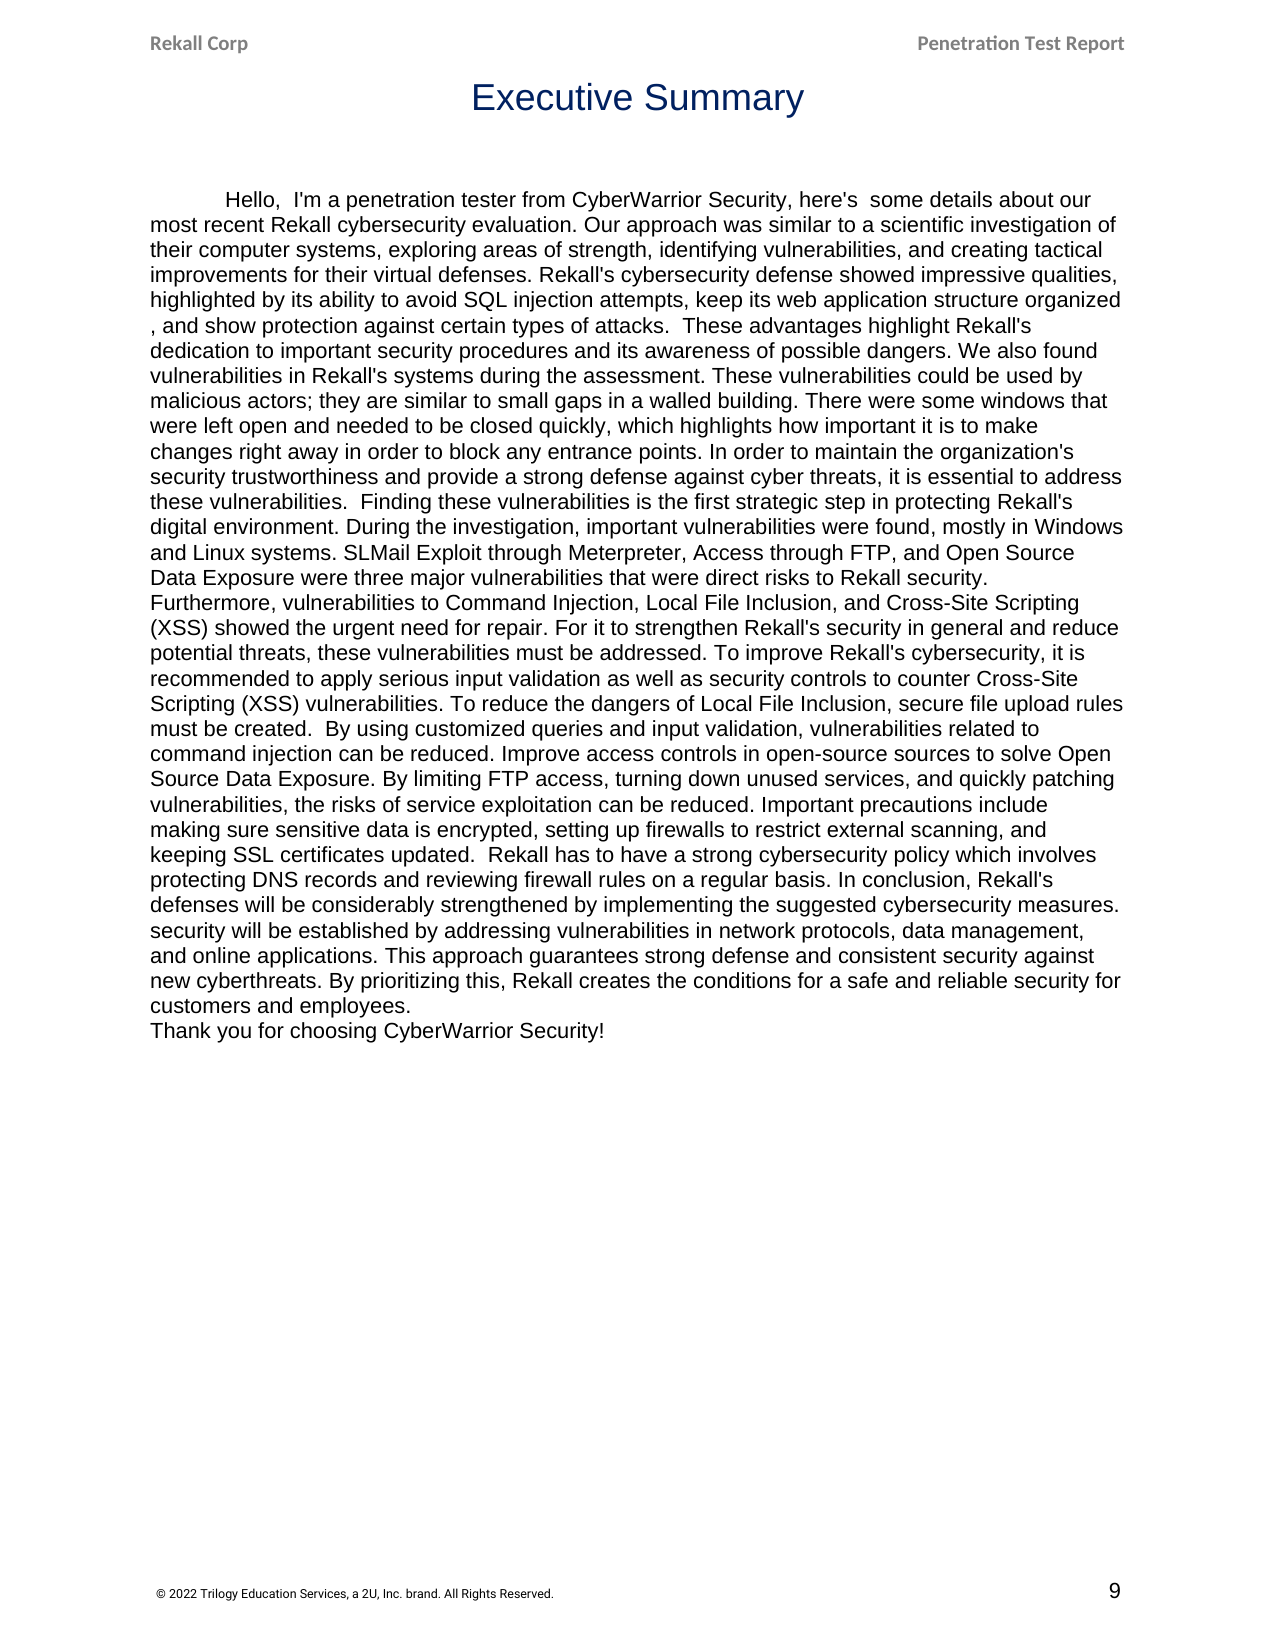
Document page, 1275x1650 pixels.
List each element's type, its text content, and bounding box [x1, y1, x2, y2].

text Thank you for choosing CyberWarrior Security! [150, 1018, 1125, 1043]
text Hello, I'm a penetration tester from CyberWarrior Security, here's some details about our most recent Rekall cybersecurity evaluation. Our approach was similar to a scientific investigation of their computer systems, exploring areas of strength, identifying vulnerabilities, and creating tactical improvements for their virtual defenses. Rekall's cybersecurity defense showed impressive qualities, highlighted by its ability to avoid SQL injection attempts, keep its web application structure organized , and show protection against certain types of attacks. These advantages highlight Rekall's dedication to important security procedures and its awareness of possible dangers. We also found vulnerabilities in Rekall's systems during the assessment. These vulnerabilities could be used by malicious actors; they are similar to small gaps in a walled building. There were some windows that were left open and needed to be closed quickly, which highlights how important it is to make changes right away in order to block any entrance points. In order to maintain the organization's security trustworthiness and provide a strong defense against cyber threats, it is essential to address these vulnerabilities. Finding these vulnerabilities is the first strategic step in protecting Rekall's digital environment. During the investigation, important vulnerabilities were found, mostly in Windows and Linux systems. SLMail Exploit through Meterpreter, Access through FTP, and Open Source Data Exposure were three major vulnerabilities that were direct risks to Rekall security. Furthermore, vulnerabilities to Command Injection, Local File Inclusion, and Cross-Site Scripting (XSS) showed the urgent need for repair. For it to strengthen Rekall's security in general and reduce potential threats, these vulnerabilities must be addressed. To improve Rekall's cybersecurity, it is recommended to apply serious input validation as well as security controls to counter Cross-Site Scripting (XSS) vulnerabilities. To reduce the dangers of Local File Inclusion, secure file upload rules must be created. By using customized queries and input validation, vulnerabilities related to command injection can be reduced. Improve access controls in open-source sources to solve Open Source Data Exposure. By limiting FTP access, turning down unused services, and quickly patching vulnerabilities, the risks of service exploitation can be reduced. Important precautions include making sure sensitive data is encrypted, setting up firewalls to restrict external scanning, and keeping SSL certificates updated. Rekall has to have a strong cybersecurity policy which involves protecting DNS records and reviewing firewall rules on a regular basis. In conclusion, Rekall's defenses will be considerably strengthened by implementing the suggested cybersecurity measures. security will be established by addressing vulnerabilities in network protocols, data management, and online applications. This approach guarantees strong defense and consistent security against new cyberthreats. By prioritizing this, Rekall creates the conditions for a safe and reliable security for customers and employees. [150, 186, 1125, 1018]
subtitle Executive Summary [150, 75, 1125, 118]
